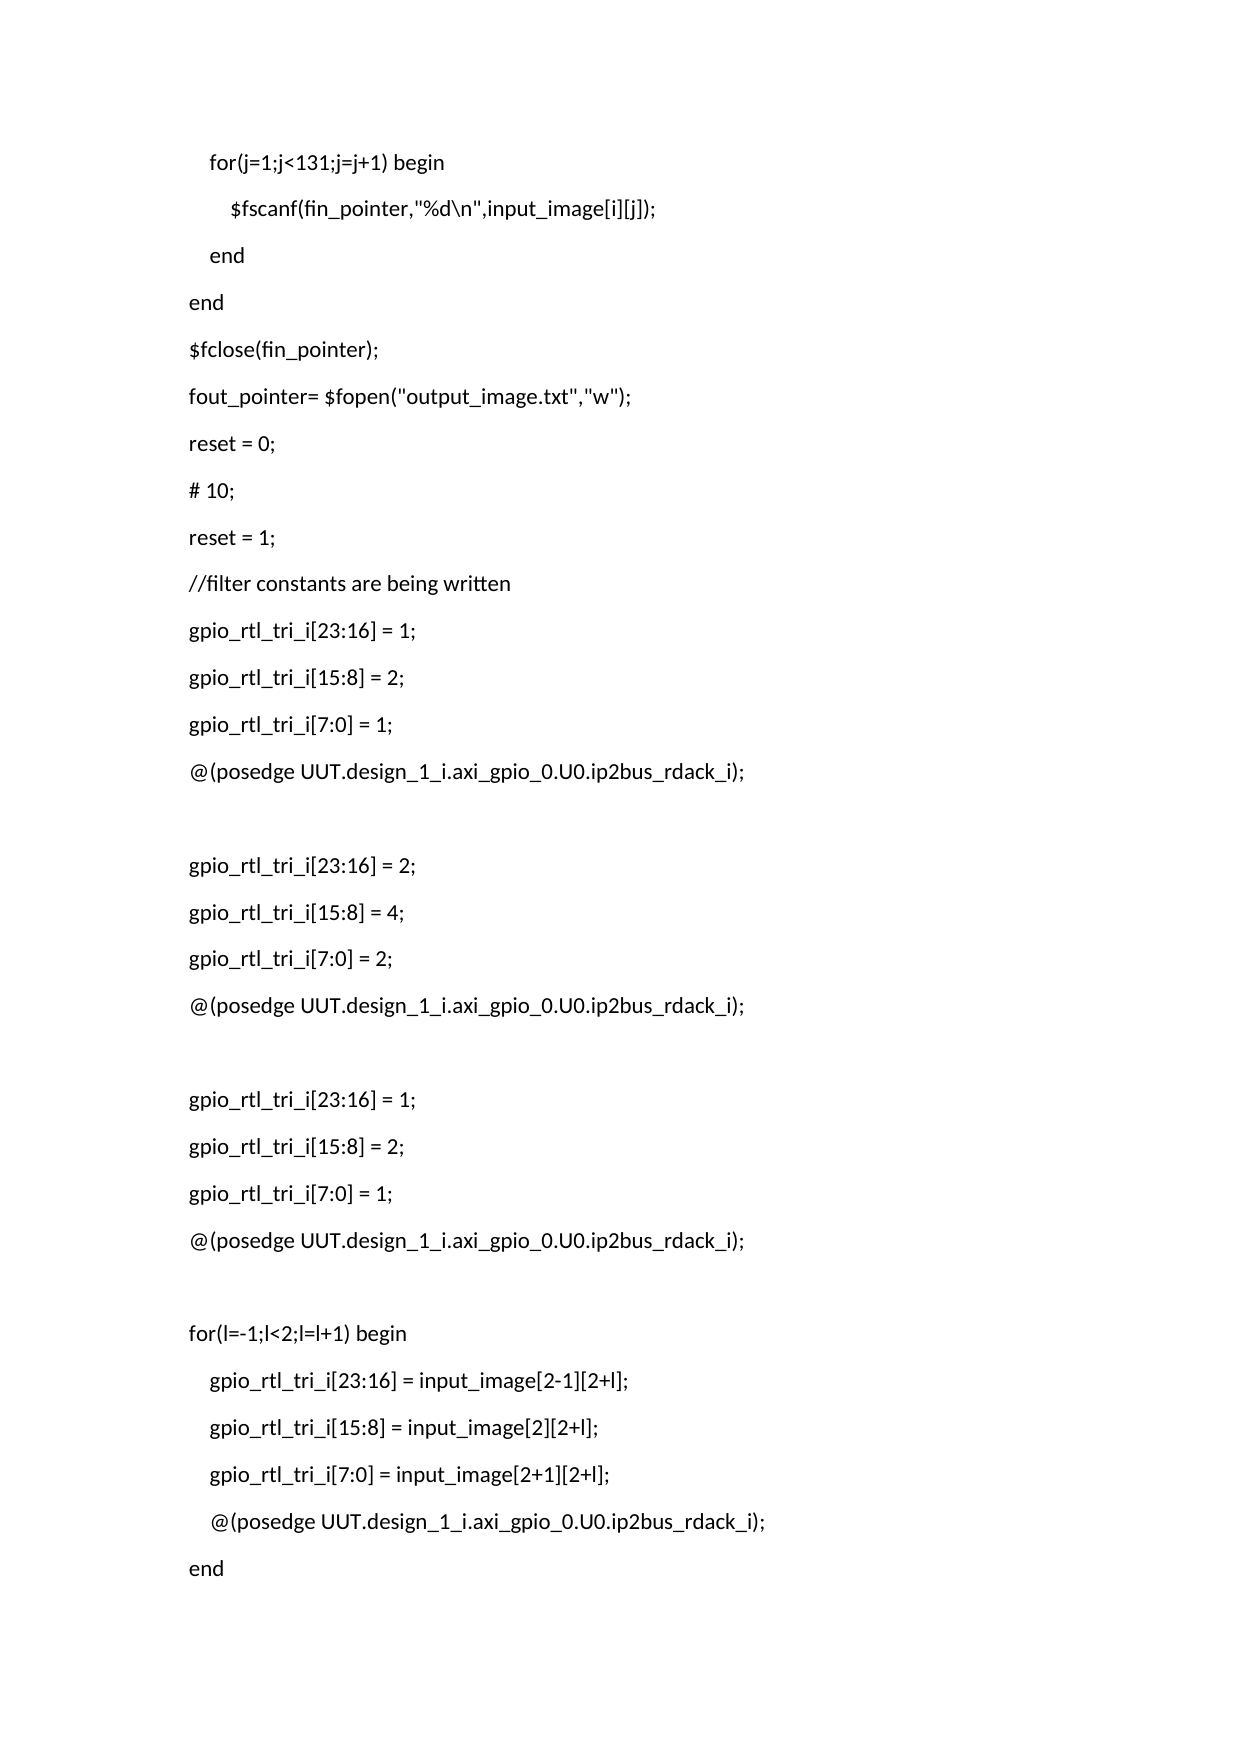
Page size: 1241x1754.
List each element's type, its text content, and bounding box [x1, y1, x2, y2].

text end [148, 241, 1093, 269]
text @(posedge UUT.design_1_i.axi_gpio_0.U0.ip2bus_rdack_i); [148, 757, 1093, 785]
text gpio_rtl_tri_i[23:16] = 2; [148, 851, 1093, 879]
text for(l=-1;l<2;l=l+1) begin [148, 1319, 1093, 1347]
text $fscanf(fin_pointer,"%d\n",input_image[i][j]); [148, 194, 1093, 222]
text @(posedge UUT.design_1_i.axi_gpio_0.U0.ip2bus_rdack_i); [148, 1507, 1093, 1535]
text gpio_rtl_tri_i[23:16] = input_image[2-1][2+l]; [148, 1366, 1093, 1394]
text fout_pointer= $fopen("output_image.txt","w"); [148, 382, 1093, 410]
text $fclose(fin_pointer); [148, 335, 1093, 363]
text gpio_rtl_tri_i[23:16] = 1; [148, 616, 1093, 644]
text gpio_rtl_tri_i[7:0] = 2; [148, 944, 1093, 972]
text gpio_rtl_tri_i[7:0] = 1; [148, 1179, 1093, 1207]
text gpio_rtl_tri_i[15:8] = 4; [148, 898, 1093, 926]
text reset = 1; [148, 523, 1093, 551]
text end [148, 1554, 1093, 1582]
text gpio_rtl_tri_i[15:8] = 2; [148, 1132, 1093, 1160]
text //filter constants are being written [148, 569, 1093, 597]
text gpio_rtl_tri_i[15:8] = input_image[2][2+l]; [148, 1413, 1093, 1441]
text gpio_rtl_tri_i[7:0] = input_image[2+1][2+l]; [148, 1460, 1093, 1488]
text @(posedge UUT.design_1_i.axi_gpio_0.U0.ip2bus_rdack_i); [148, 991, 1093, 1019]
text for(j=1;j<131;j=j+1) begin [148, 148, 1093, 176]
text gpio_rtl_tri_i[23:16] = 1; [148, 1085, 1093, 1113]
text @(posedge UUT.design_1_i.axi_gpio_0.U0.ip2bus_rdack_i); [148, 1226, 1093, 1254]
text end [148, 288, 1093, 316]
text reset = 0; [148, 429, 1093, 457]
text # 10; [148, 476, 1093, 504]
text gpio_rtl_tri_i[15:8] = 2; [148, 663, 1093, 691]
text gpio_rtl_tri_i[7:0] = 1; [148, 710, 1093, 738]
